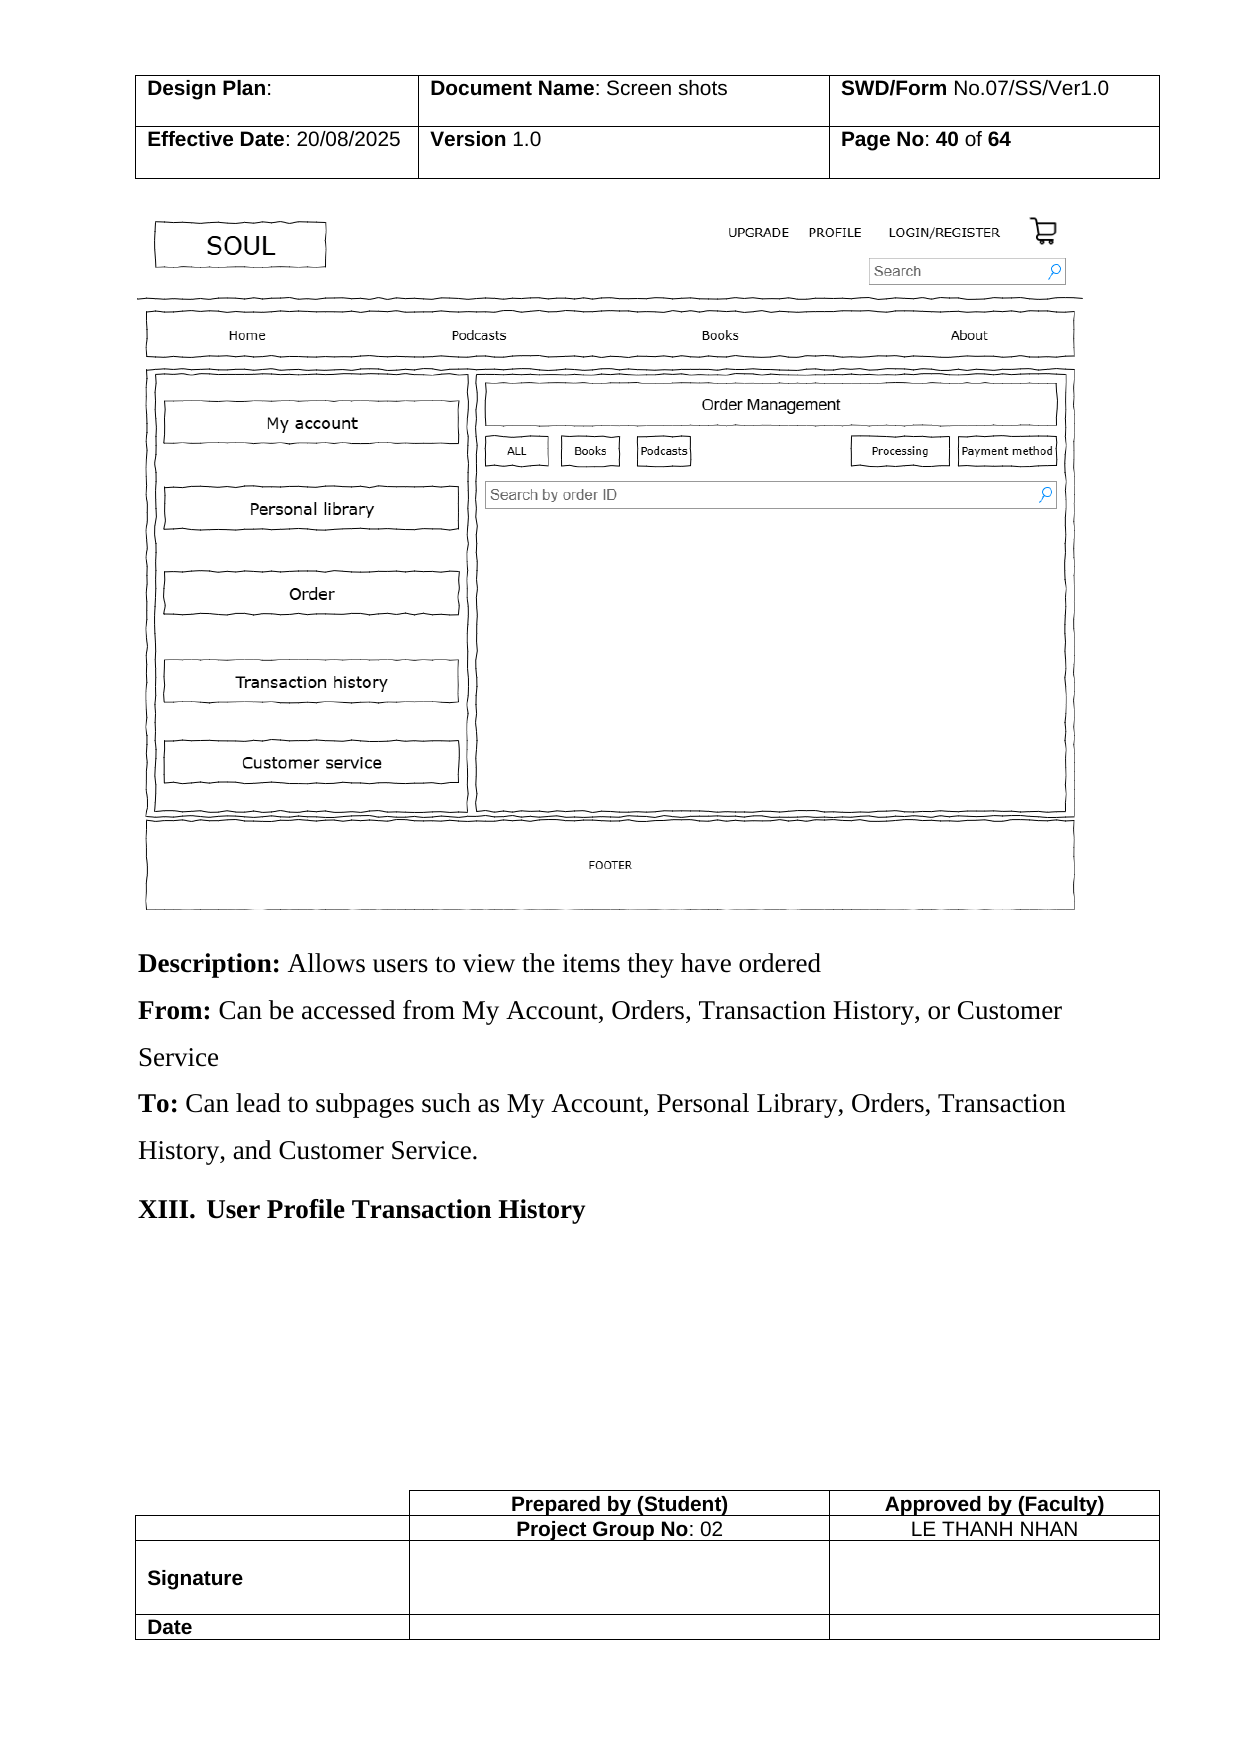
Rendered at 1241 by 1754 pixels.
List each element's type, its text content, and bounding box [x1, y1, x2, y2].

list User Profile Transaction History [138, 1193, 1093, 1224]
picture [137, 217, 1083, 910]
list Description: Allows users to view the items they have ordered From: Can be accessed from My Account, Orders, Transaction History, or Customer Service To: Can lead to subpages such as My Account, Personal Library, Orders, Transaction History, and Customer Service. [138, 947, 1093, 1165]
